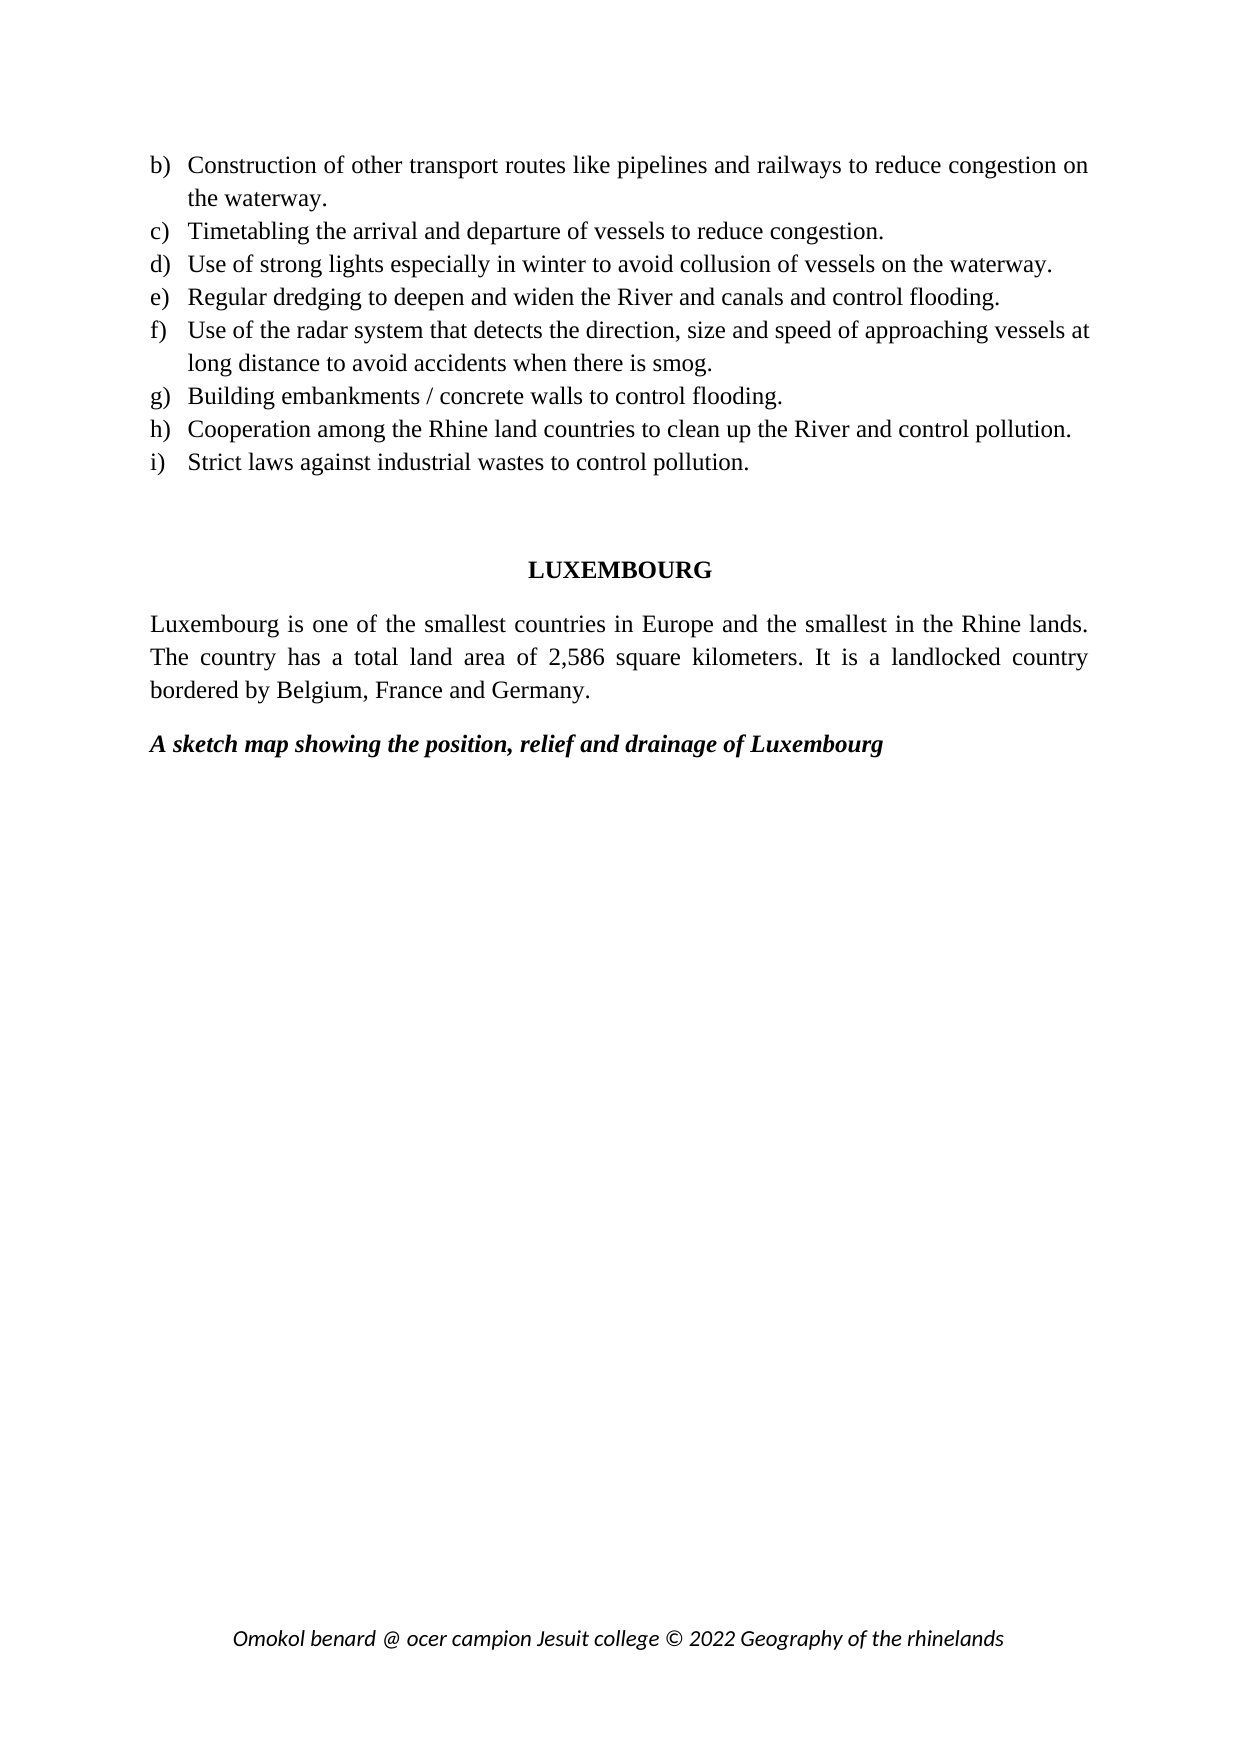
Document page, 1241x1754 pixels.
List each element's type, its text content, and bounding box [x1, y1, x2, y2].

list Regular dredging to deepen and widen the River and canals and control flooding. [150, 282, 1090, 311]
list Construction of other transport routes like pipelines and railways to reduce congestion on the waterway. [150, 150, 1090, 212]
list Use of strong lights especially in winter to avoid collusion of vessels on the waterway. [150, 249, 1090, 278]
list Cooperation among the Rhine land countries to clean up the River and control pollution. [150, 414, 1090, 443]
text A sketch map showing the position, relief and drainage of Luxembourg [150, 729, 1090, 757]
list Building embankments / concrete walls to control flooding. [150, 381, 1090, 410]
list Strict laws against industrial wastes to control pollution. [150, 447, 1090, 476]
text LUXEMBOURG [150, 555, 1090, 584]
list Use of the radar system that detects the direction, size and speed of approaching vessels at long distance to avoid accidents when there is smog. [150, 315, 1090, 377]
list Timetabling the arrival and departure of vessels to reduce congestion. [150, 216, 1090, 245]
text Luxembourg is one of the smallest countries in Europe and the smallest in the Rhine lands. The country has a total land area of 2,586 square kilometers. It is a landlocked country bordered by Belgium, France and Germany. [150, 609, 1090, 703]
